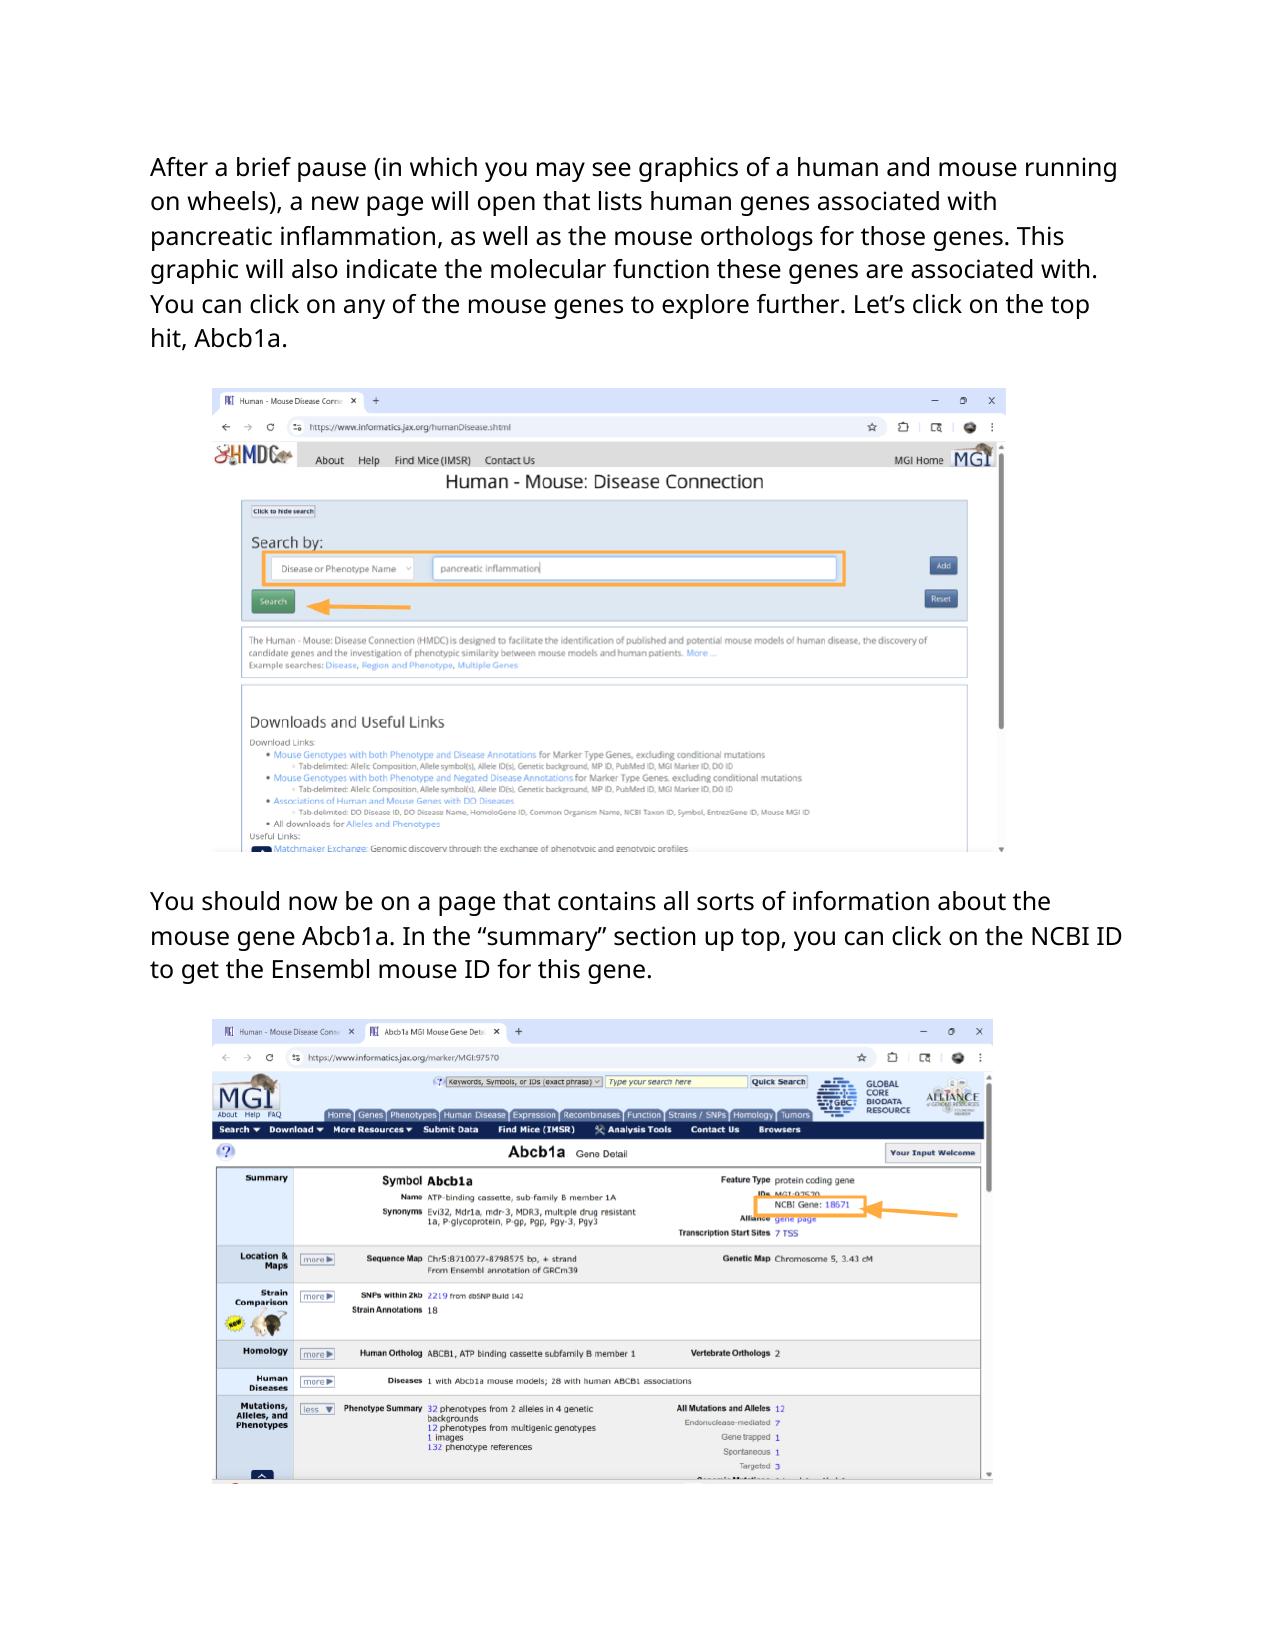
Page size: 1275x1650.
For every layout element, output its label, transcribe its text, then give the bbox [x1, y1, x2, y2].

picture [168, 1005, 1044, 1498]
text You should now be on a page that contains all sorts of information about the mouse gene Abcb1a. In the “summary” section up top, you can click on the NCBI ID to get the Ensembl mouse ID for this gene. [150, 884, 1125, 986]
text After a brief pause (in which you may see graphics of a human and mouse running on wheels), a new page will open that lists human genes associated with pancreatic inflammation, as well as the mouse orthologs for those genes. This graphic will also indicate the molecular function these genes are associated with. You can click on any of the mouse genes to explore further. Let’s click on the top hit, Abcb1a. [150, 150, 1125, 354]
picture [168, 373, 1044, 866]
